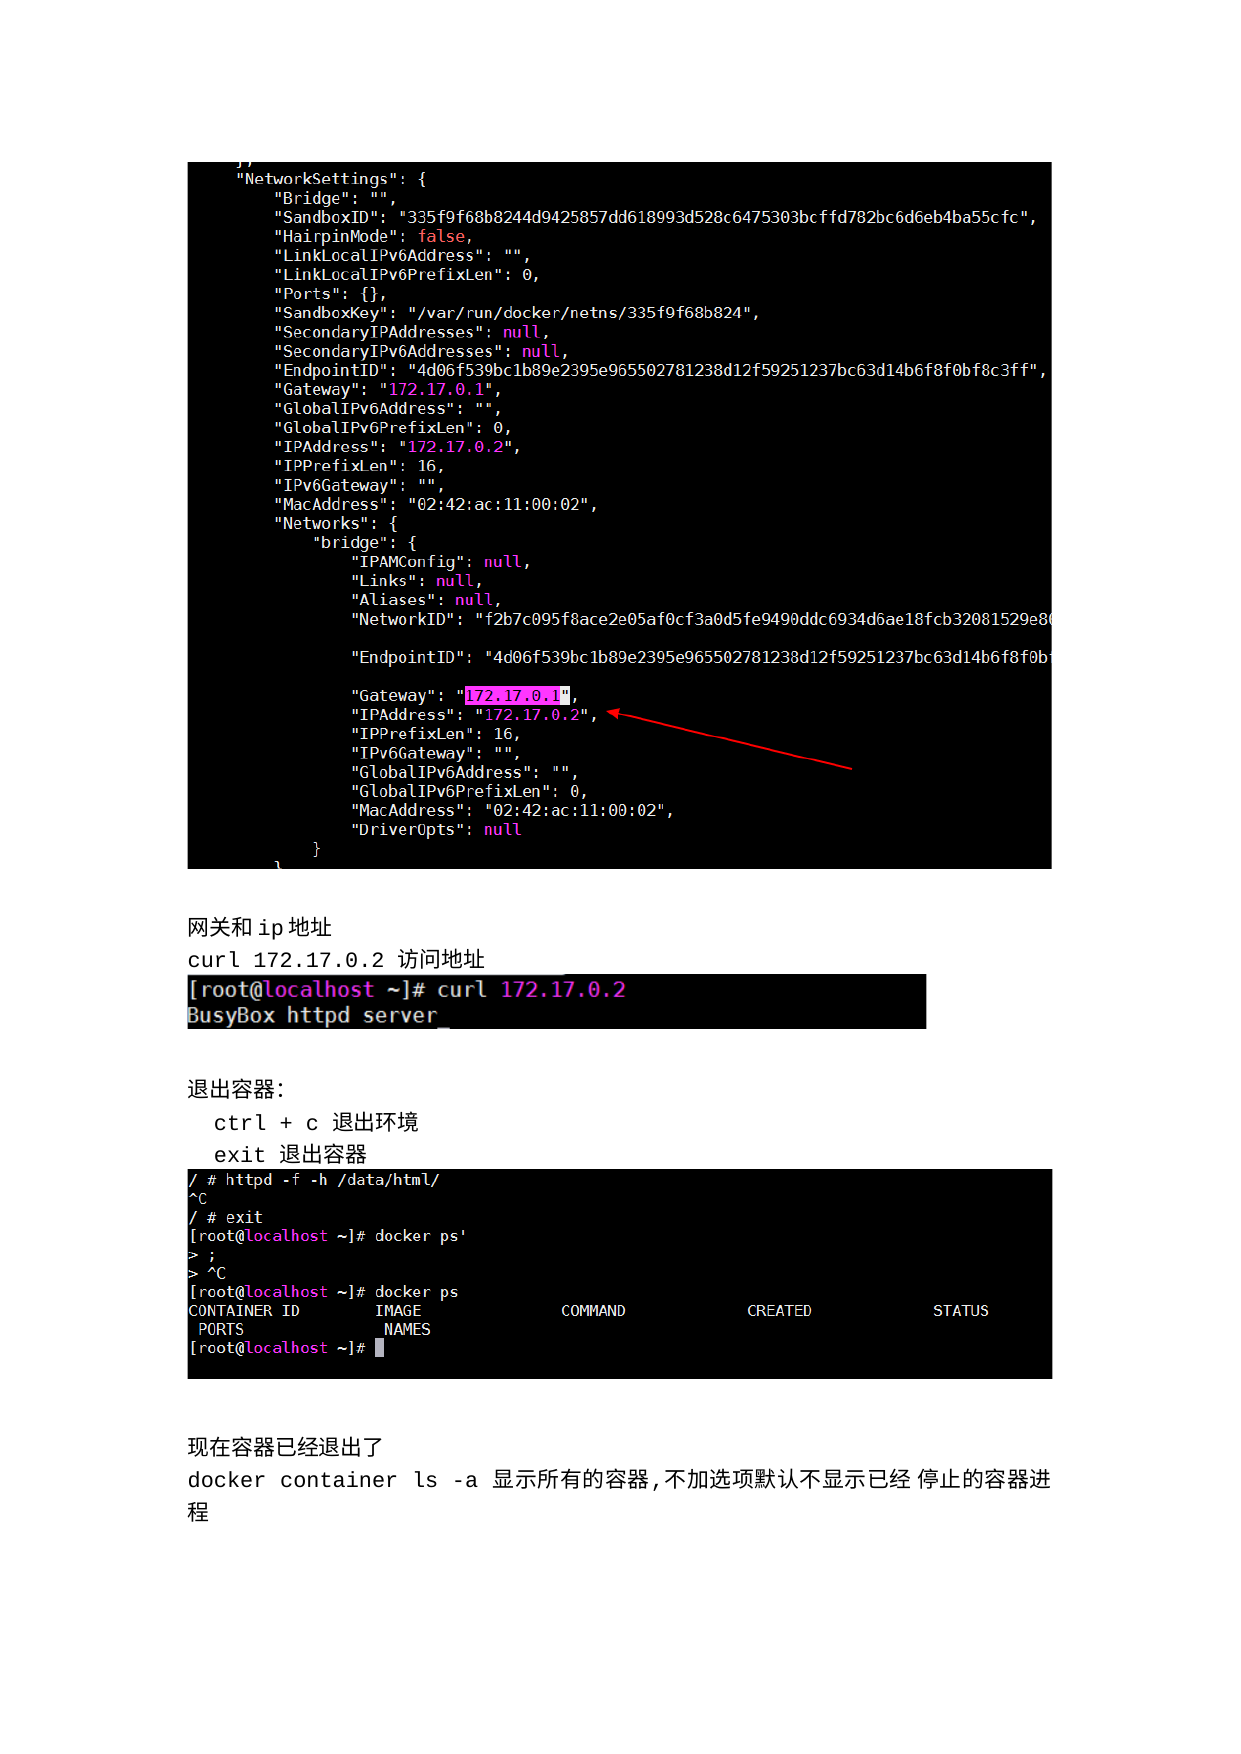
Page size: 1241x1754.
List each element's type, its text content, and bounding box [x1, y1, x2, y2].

text 现在容器已经退出了 [187, 1429, 1053, 1462]
text ctrl + c 退出环境 [187, 1104, 1053, 1137]
text docker container ls -a 显示所有的容器,不加选项默认不显示已经 停止的容器进程 [187, 1462, 1053, 1527]
picture [187, 1169, 1053, 1379]
text 网关和ip地址 [187, 909, 1053, 942]
picture [187, 974, 927, 1029]
picture [187, 162, 1052, 869]
text 退出容器： [187, 1072, 1053, 1104]
text curl 172.17.0.2 访问地址 [187, 942, 1053, 974]
text exit 退出容器 [187, 1137, 1053, 1169]
